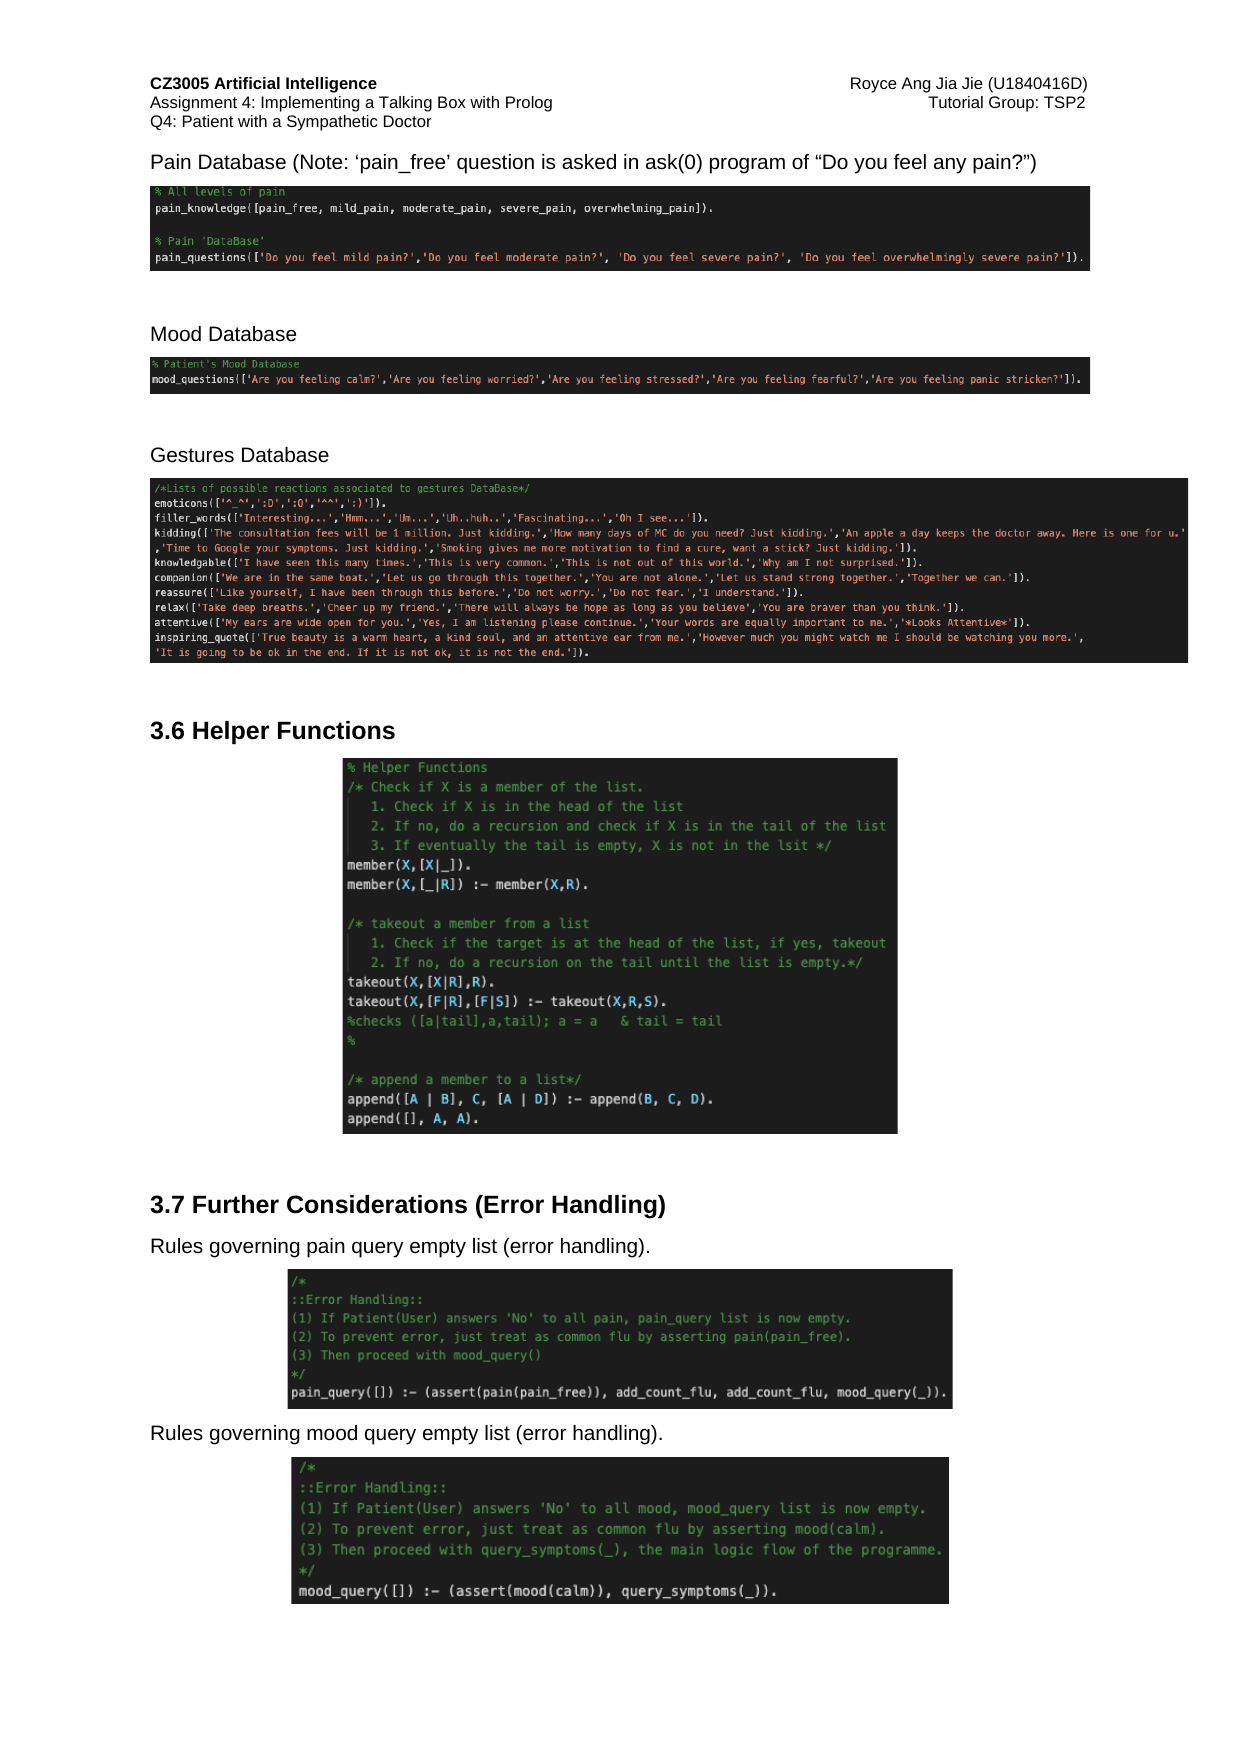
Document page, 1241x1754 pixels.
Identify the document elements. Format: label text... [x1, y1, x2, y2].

picture [150, 478, 1189, 663]
picture [342, 758, 898, 1134]
text Pain Database (Note: ‘pain_free’ question is asked in ask(0) program of “Do you feel any pain?”) [150, 150, 1090, 174]
picture [150, 357, 1091, 394]
text Mood Database [150, 322, 1090, 346]
picture [150, 186, 1091, 271]
subtitle 3.7 Further Considerations (Error Handling) [150, 1190, 1090, 1219]
text Gestures Database [150, 443, 1090, 467]
picture [291, 1457, 949, 1604]
subtitle 3.6 Helper Functions [150, 716, 1090, 744]
picture [287, 1269, 953, 1409]
text Rules governing mood query empty list (error handling). [150, 1421, 1090, 1445]
text Rules governing pain query empty list (error handling). [150, 1233, 1090, 1257]
